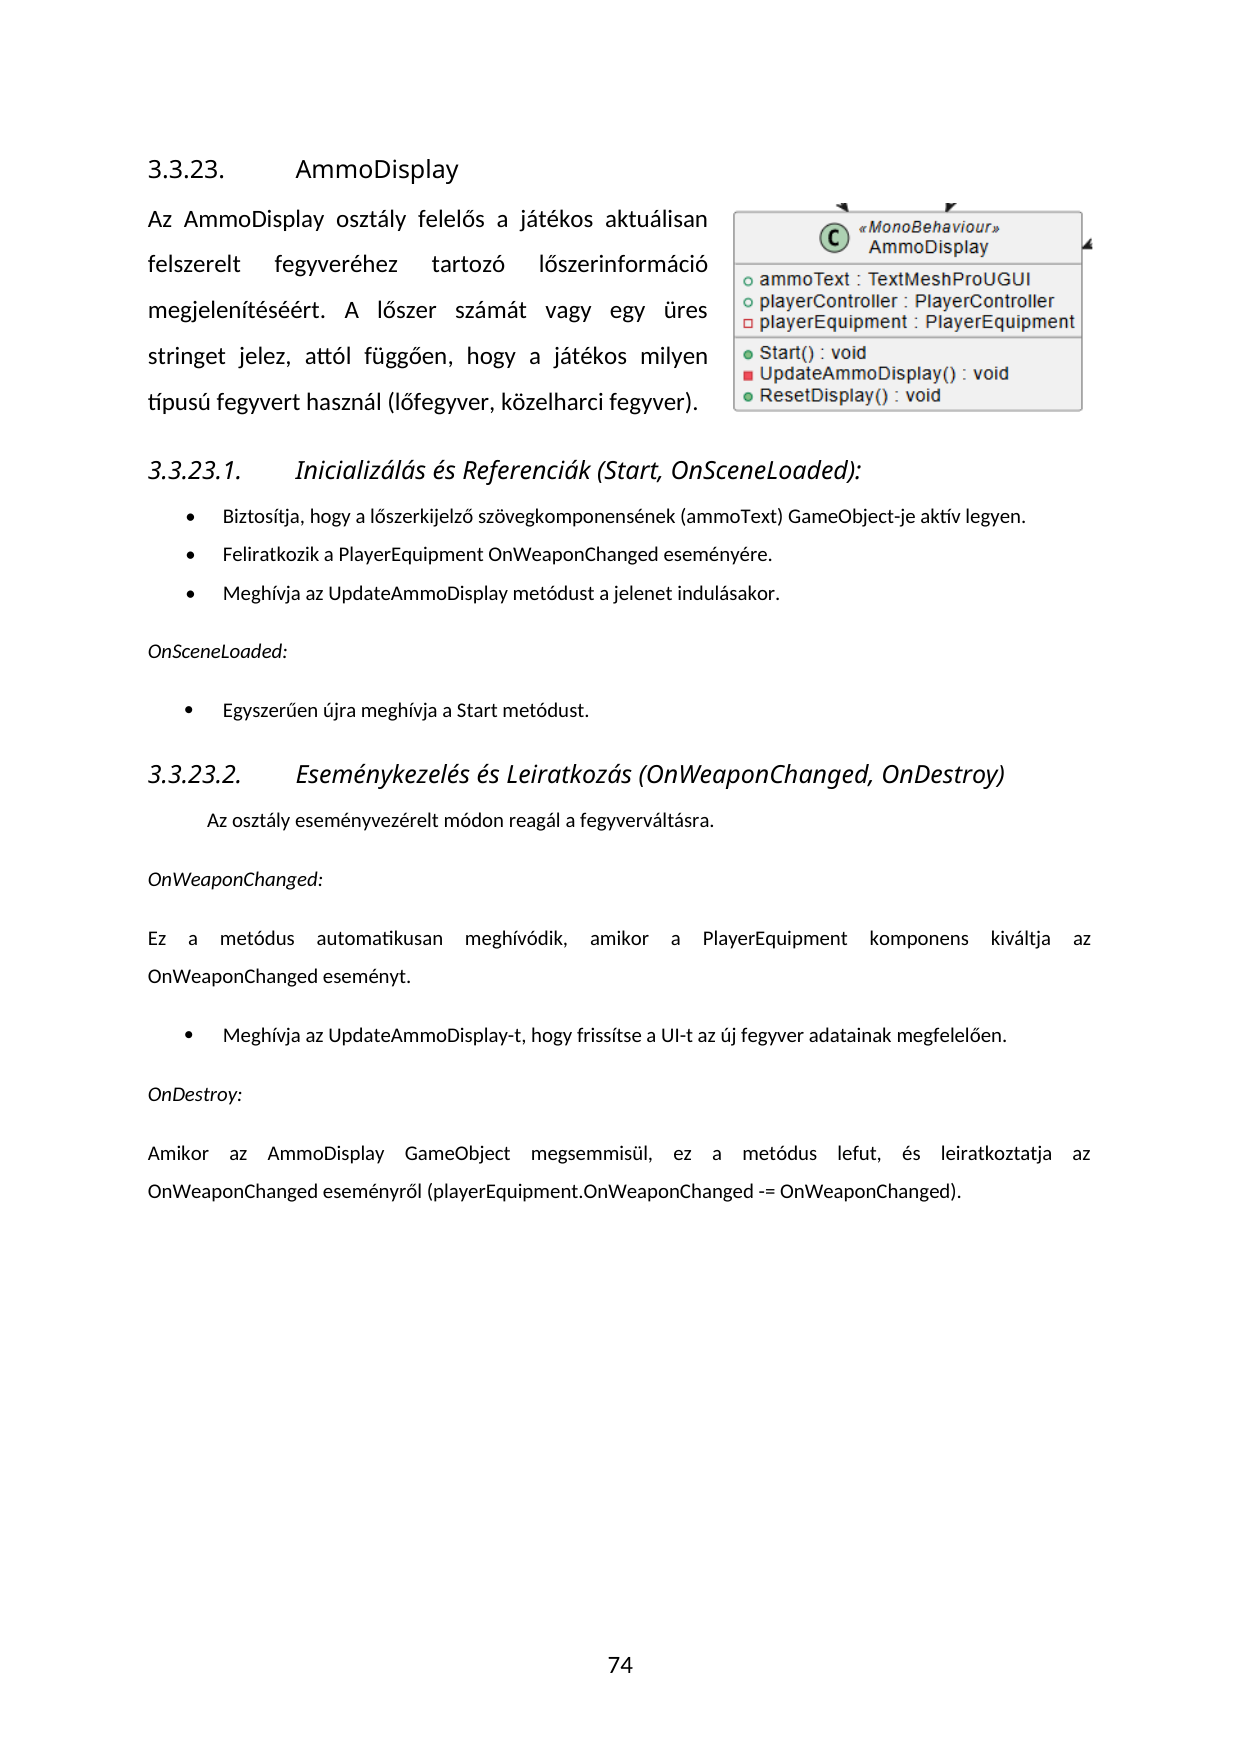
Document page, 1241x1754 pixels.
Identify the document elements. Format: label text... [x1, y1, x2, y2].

text OnSceneLoaded: [148, 639, 1092, 664]
list Egyszerűen újra meghívja a Start metódust. [185, 698, 1092, 723]
text Az AmmoDisplay osztály felelős a játékos aktuálisan felszerelt fegyveréhez tartozó lőszerinformáció megjelenítéséért. A lőszer számát vagy egy üres stringet jelez, attól függően, hogy a játékos milyen típusú fegyvert használ (lőfegyver, közelharci fegyver). [148, 203, 727, 416]
text Amikor az AmmoDisplay GameObject megsemmisül, ez a metódus lefut, és leiratkoztatja az OnWeaponChanged eseményről (playerEquipment.OnWeaponChanged -= OnWeaponChanged). [148, 1141, 1092, 1204]
list Biztosítja, hogy a lőszerkijelző szövegkomponensének (ammoText) GameObject-je aktív legyen. [185, 503, 1092, 529]
picture [727, 203, 1093, 421]
list Feliratkozik a PlayerEquipment OnWeaponChanged eseményére. [185, 542, 1092, 567]
text Ez a metódus automatikusan meghívódik, amikor a PlayerEquipment komponens kiváltja az OnWeaponChanged eseményt. [148, 926, 1092, 989]
list Meghívja az UpdateAmmoDisplay metódust a jelenet indulásakor. [185, 580, 1092, 605]
text OnWeaponChanged: [148, 867, 1092, 892]
text OnDestroy: [148, 1082, 1092, 1107]
subtitle Inicializálás és Referenciák (Start, OnSceneLoaded): [148, 452, 1092, 486]
text Az osztály eseményvezérelt módon reagál a fegyverváltásra. [148, 808, 1092, 833]
subtitle AmmoDisplay [148, 152, 1092, 186]
subtitle Eseménykezelés és Leiratkozás (OnWeaponChanged, OnDestroy) [148, 757, 1092, 791]
list Meghívja az UpdateAmmoDisplay-t, hogy frissítse a UI-t az új fegyver adatainak megfelelően. [185, 1023, 1092, 1048]
